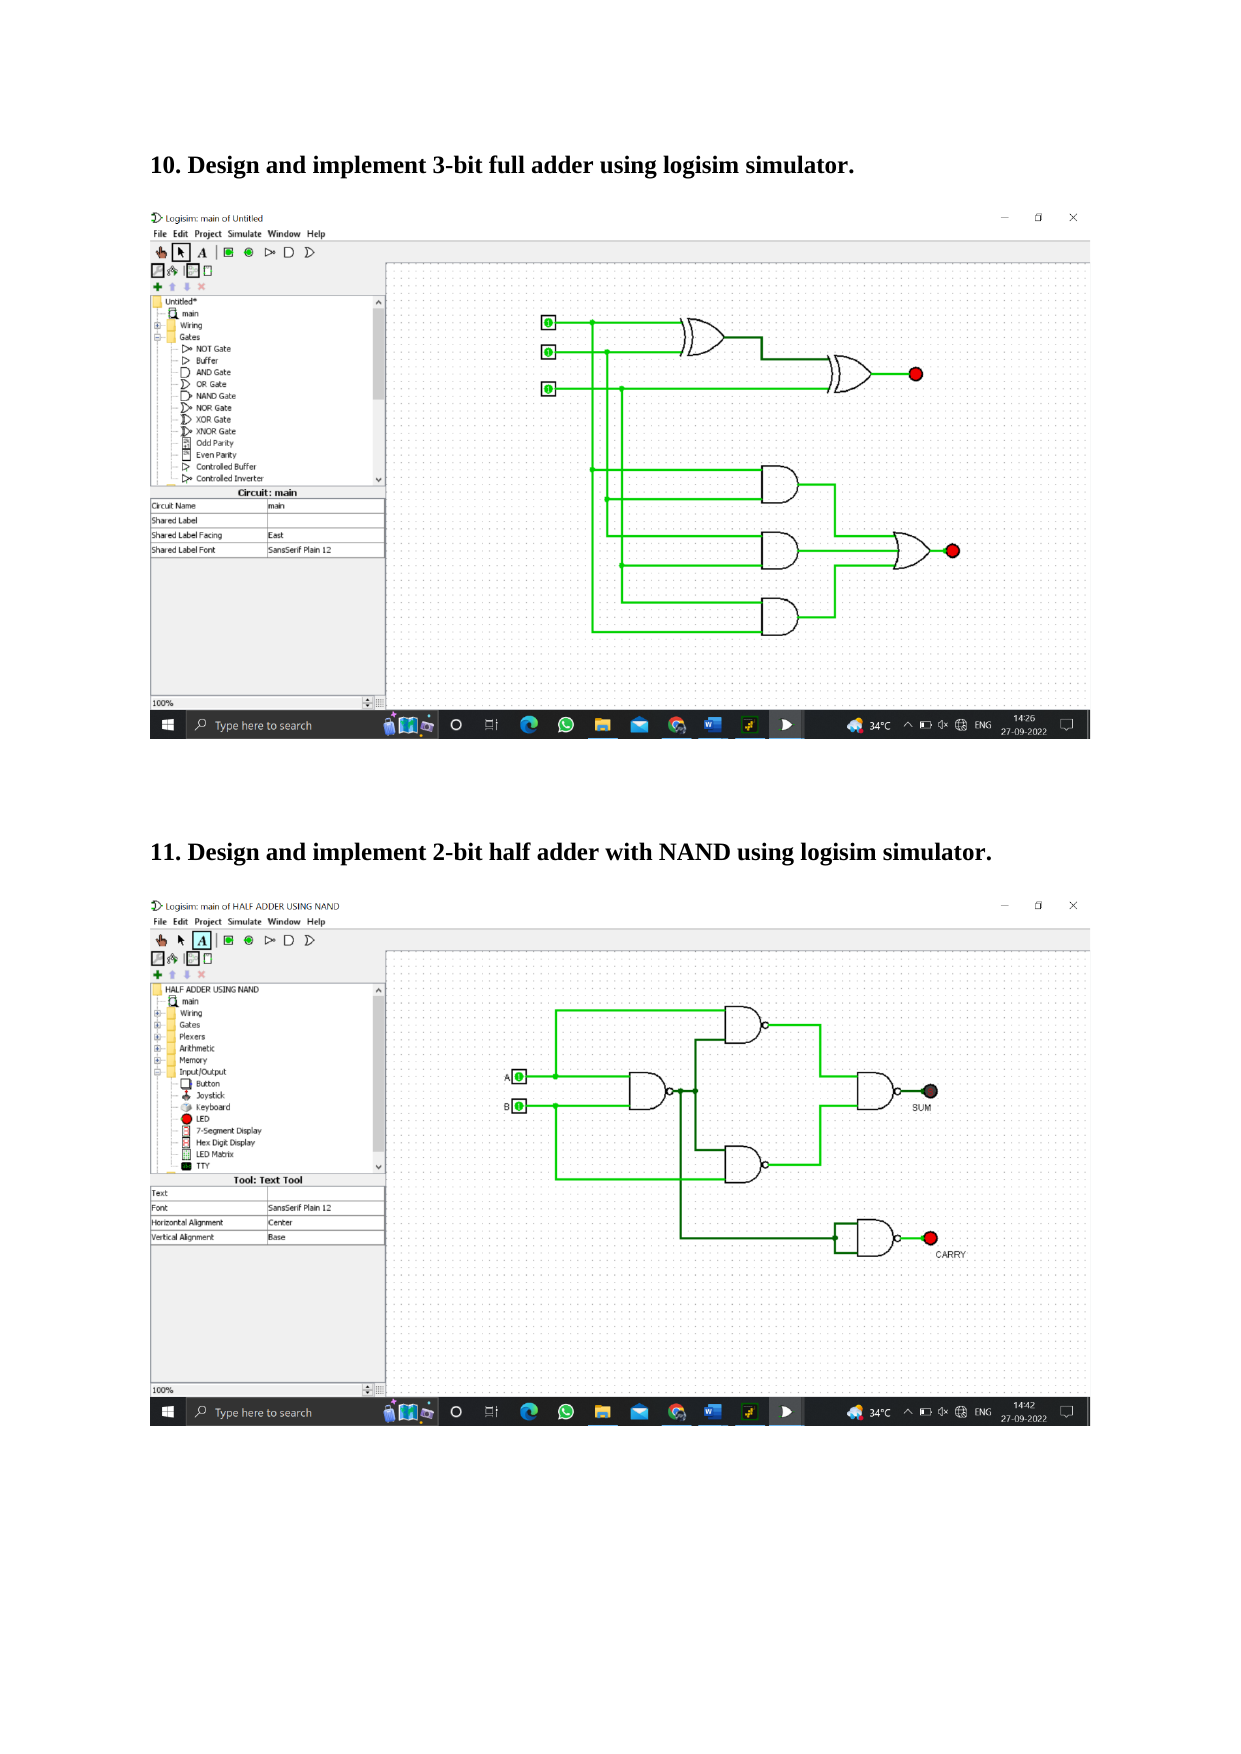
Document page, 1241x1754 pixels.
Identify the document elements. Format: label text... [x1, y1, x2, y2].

picture [150, 897, 1091, 1426]
list Design and implement 3-bit full adder using logisim simulator. [150, 150, 1090, 179]
list Design and implement 2-bit half adder with NAND using logisim simulator. [150, 837, 1090, 866]
picture [150, 209, 1091, 739]
